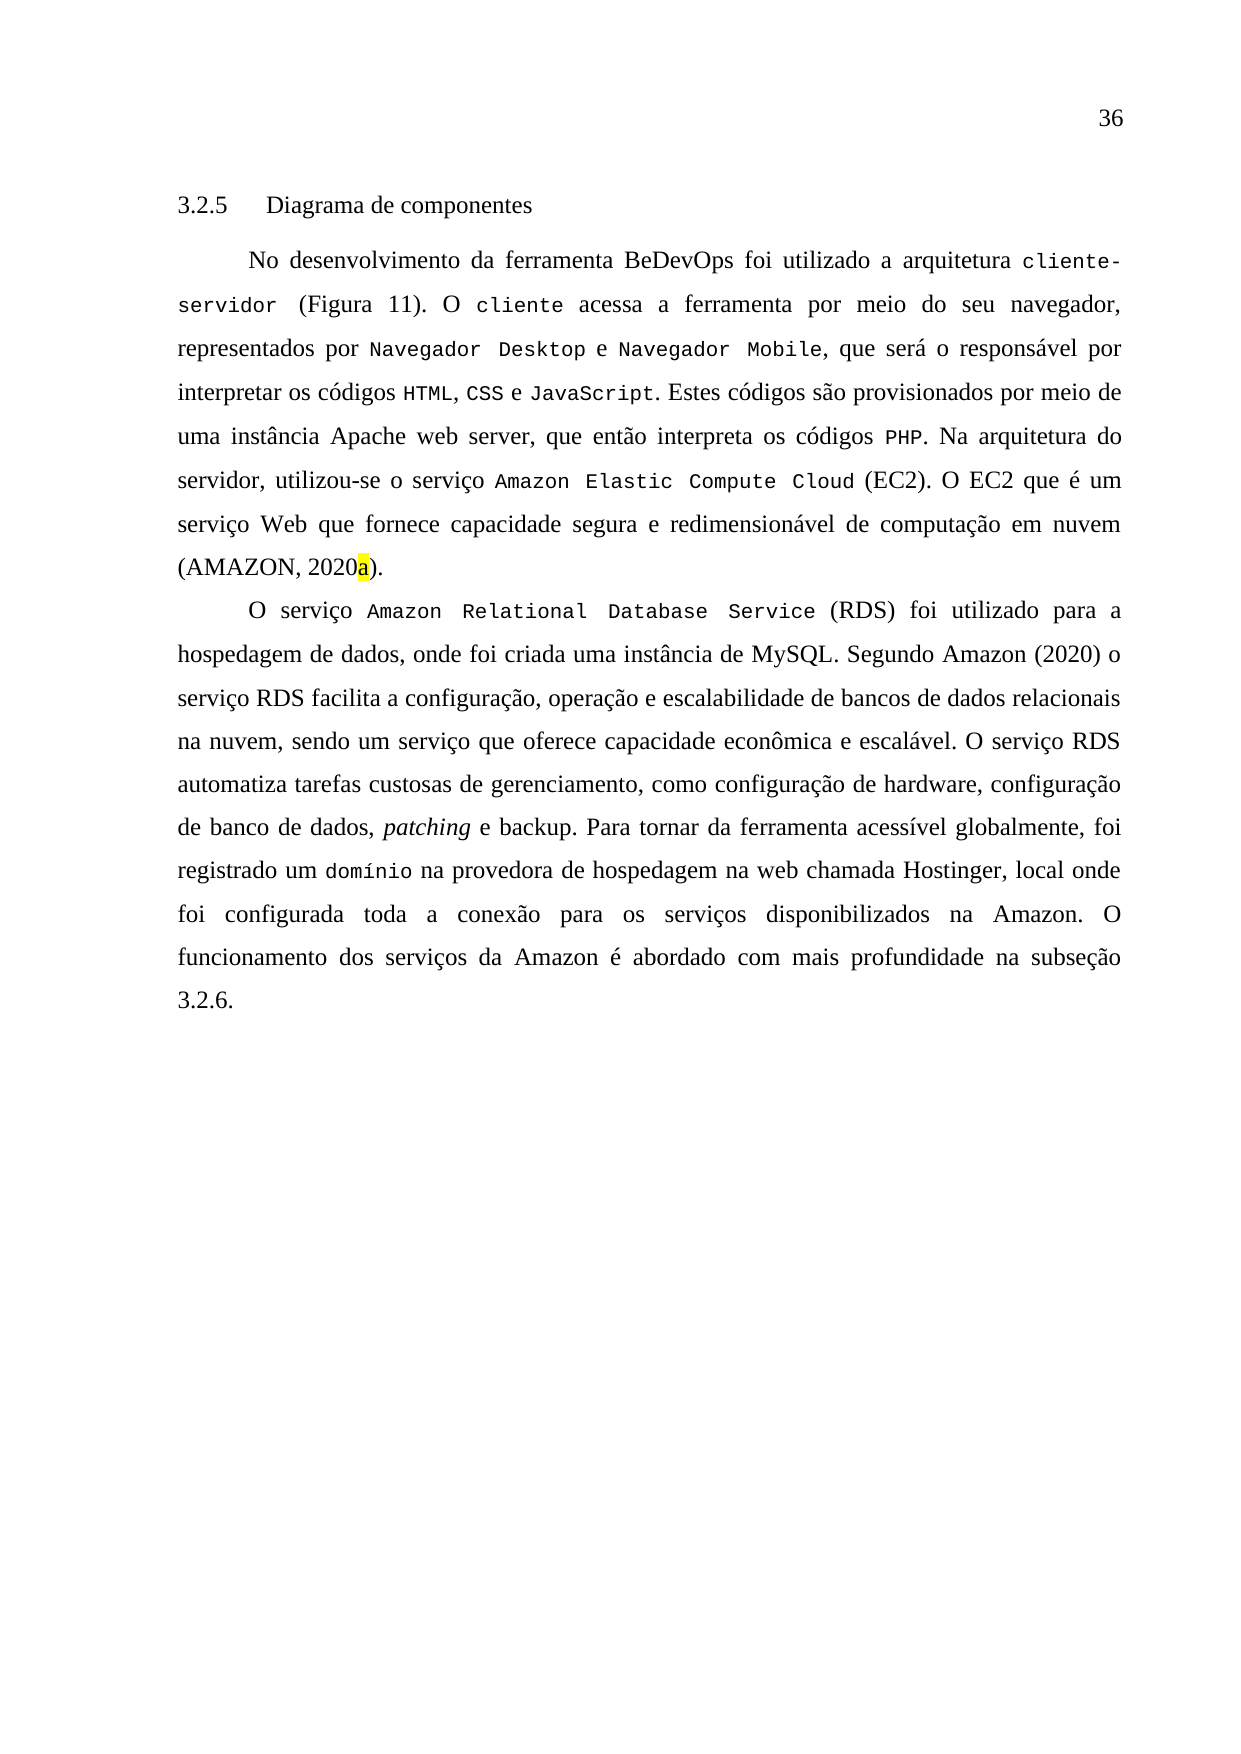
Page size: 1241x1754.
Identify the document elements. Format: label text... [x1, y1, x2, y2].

text O serviço Amazon Relational Database Service (RDS) foi utilizado para a hospedagem de dados, onde foi criada uma instância de MySQL. Segundo Amazon (2020) o serviço RDS facilita a configuração, operação e escalabilidade de bancos de dados relacionais na nuvem, sendo um serviço que oferece capacidade econômica e escalável. O serviço RDS automatiza tarefas custosas de gerenciamento, como configuração de hardware, configuração de banco de dados, patching e backup. Para tornar da ferramenta acessível globalmente, foi registrado um domínio na provedora de hospedagem na web chamada Hostinger, local onde foi configurada toda a conexão para os serviços disponibilizados na Amazon. O funcionamento dos serviços da Amazon é abordado com mais profundidade na subseção 3.2.7. [177, 596, 1122, 1014]
text No desenvolvimento da ferramenta BeDevOps foi utilizado a arquitetura cliente-servidor (Figura 11). O cliente acessa a ferramenta por meio do seu navegador, representados por Navegador Desktop e Navegador Mobile, que será o responsável por interpretar os códigos HTML, CSS e JavaScript. Estes códigos são provisionados por meio de uma instância Apache web server, que então interpreta os códigos PHP. Na arquitetura do servidor, utilizou-se o serviço Amazon Elastic Compute Cloud (EC2). O EC2 que é um serviço Web que fornece capacidade segura e redimensionável de computação em nuvem (AMAZON, 2020a). [177, 246, 1122, 581]
subtitle Diagrama de componentes [177, 190, 1122, 219]
